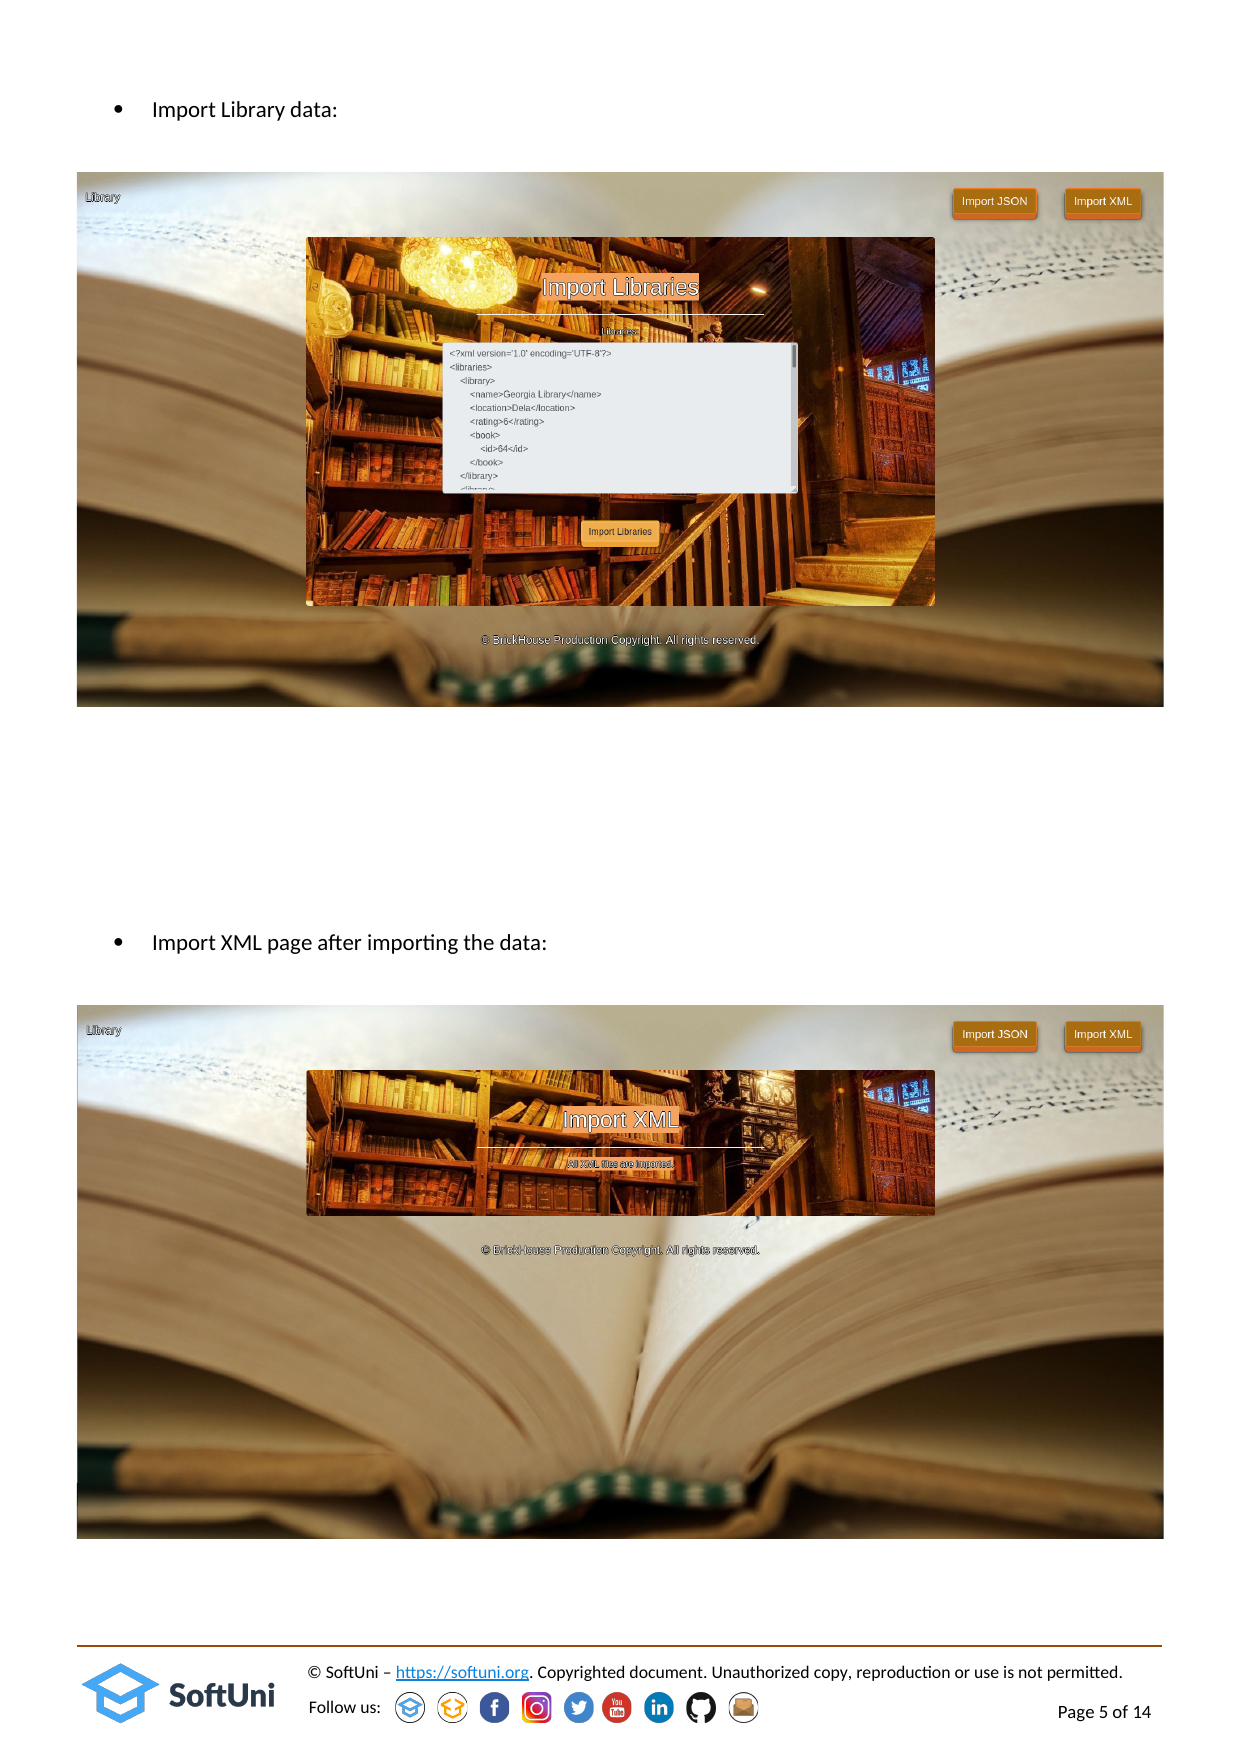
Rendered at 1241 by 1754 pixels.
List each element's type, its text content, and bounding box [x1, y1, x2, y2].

picture [665, 1692, 674, 1701]
list Import Library data: [114, 95, 1163, 156]
picture [658, 1705, 667, 1714]
picture [564, 1692, 594, 1723]
picture [602, 1692, 632, 1723]
picture [395, 1692, 425, 1723]
picture [686, 1692, 716, 1723]
picture [644, 1714, 653, 1723]
picture [665, 1714, 674, 1723]
list Import XML page after importing the data: [114, 928, 1163, 989]
picture [479, 1692, 510, 1723]
picture [644, 1692, 653, 1701]
picture [75, 1658, 281, 1729]
picture [437, 1692, 468, 1723]
picture [76, 172, 1164, 707]
picture [76, 1005, 1164, 1539]
picture [728, 1692, 759, 1723]
picture [522, 1692, 552, 1723]
